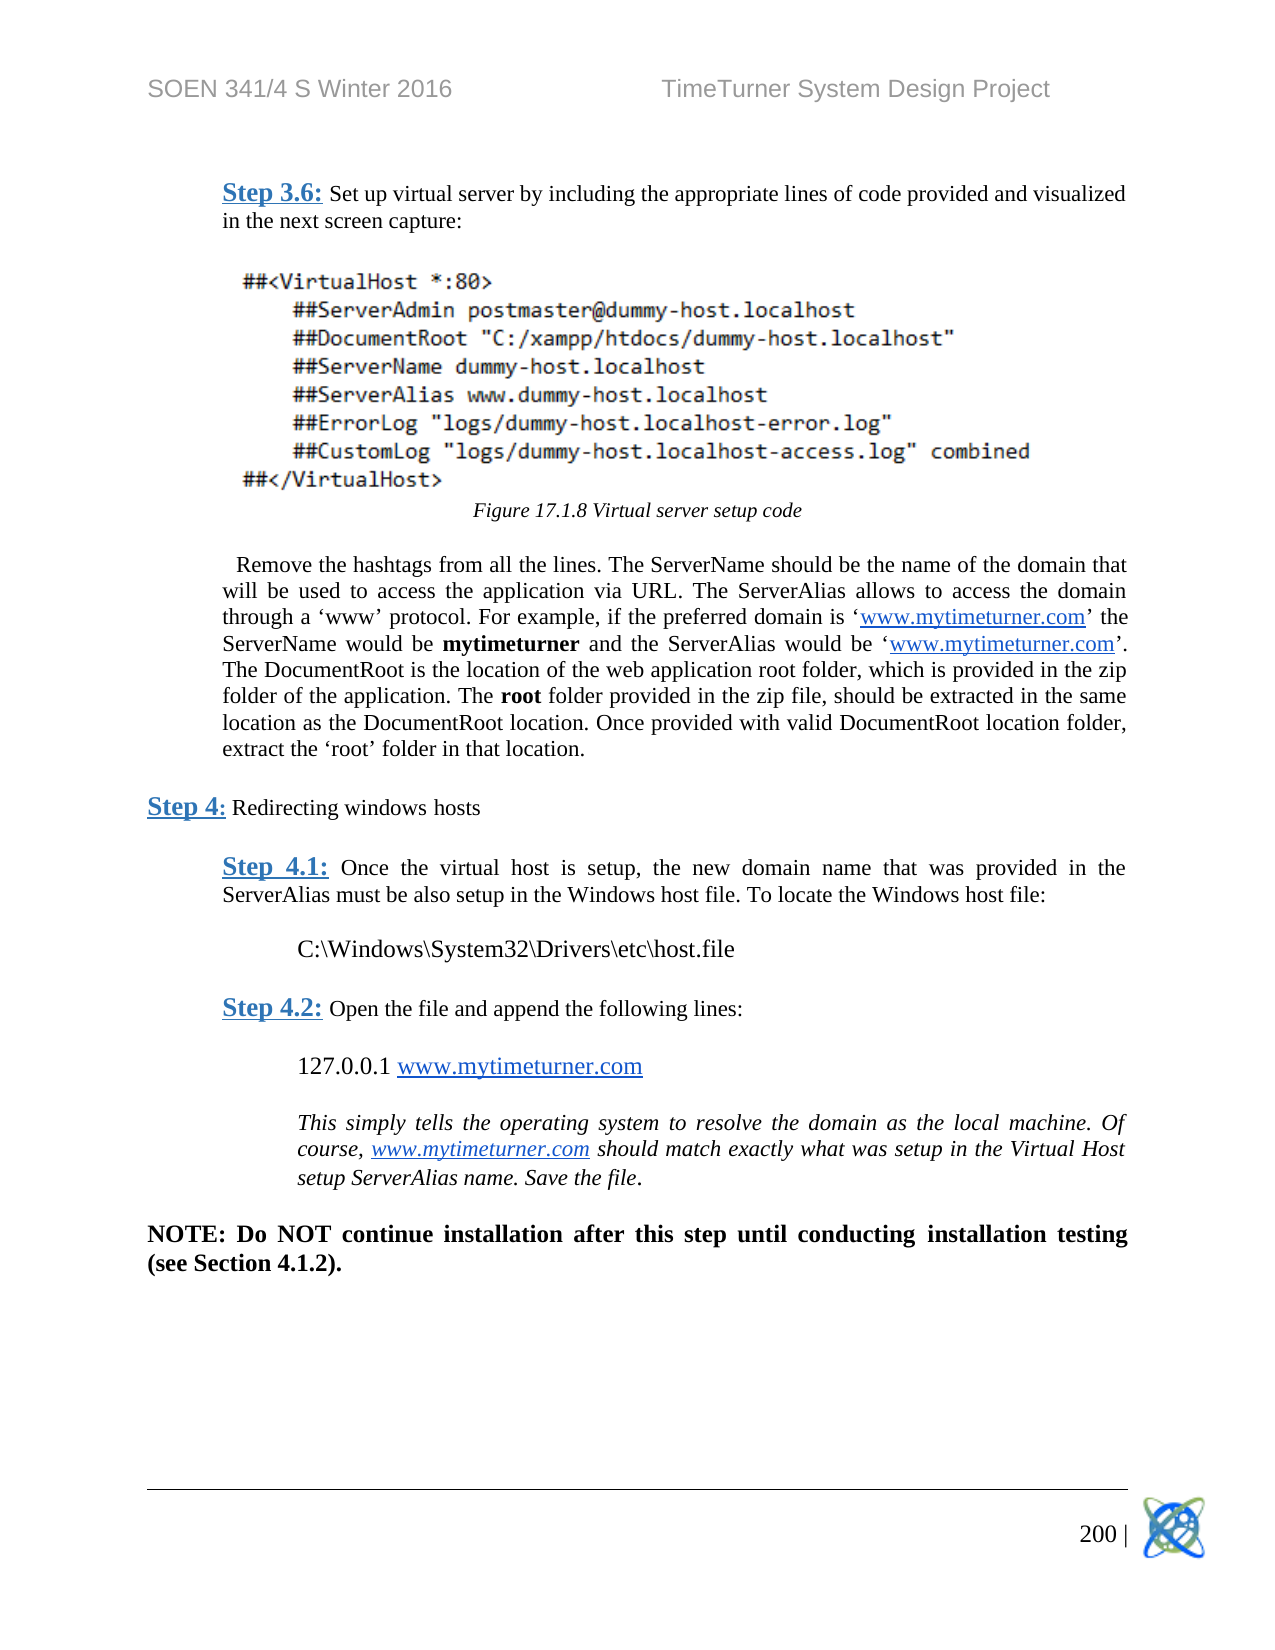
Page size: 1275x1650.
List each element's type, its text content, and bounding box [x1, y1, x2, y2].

text Step 3.6: Set up virtual server by including the appropriate lines of code provided and visualized in the next screen capture: [222, 176, 1128, 233]
text Step 4: Redirecting windows hosts [147, 790, 1128, 821]
text C:\Windows\System32\Drivers\etc\host.file [222, 934, 1128, 963]
text NOTE: Do NOT continue installation after this step until conducting installation testing (see Section 4.1.2). [147, 1219, 1128, 1277]
text Figure 17.1.8 Virtual server setup code [147, 498, 1128, 522]
picture [1123, 1490, 1224, 1566]
text Remove the hashtags from all the lines. The ServerName should be the name of the domain that will be used to access the application via URL. The ServerAlias allows to access the domain through a ‘www’ protocol. For example, if the preferred domain is ‘www.mytimeturner.com’ the ServerName would be mytimeturner and the ServerAlias would be ‘www.mytimeturner.com’. The DocumentRoot is the location of the web application root folder, which is provided in the zip folder of the application. The root folder provided in the zip file, should be extracted in the same location as the DocumentRoot location. Once provided with valid DocumentRoot location folder, extract the ‘root’ folder in that location. [222, 551, 1128, 762]
text Step 4.1: Once the virtual host is setup, the new domain name that was provided in the ServerAlias must be also setup in the Windows host file. To locate the Windows host file: [222, 850, 1128, 908]
picture [235, 262, 1040, 498]
text Step 4.2: Open the file and append the following lines: [222, 992, 1128, 1023]
text This simply tells the operating system to resolve the domain as the local machine. Of course, www.mytimeturner.com should match exactly what was setup in the Virtual Host setup ServerAlias name. Save the file. [297, 1109, 1128, 1190]
text 127.0.0.1 www.mytimeturner.com [222, 1051, 1128, 1080]
